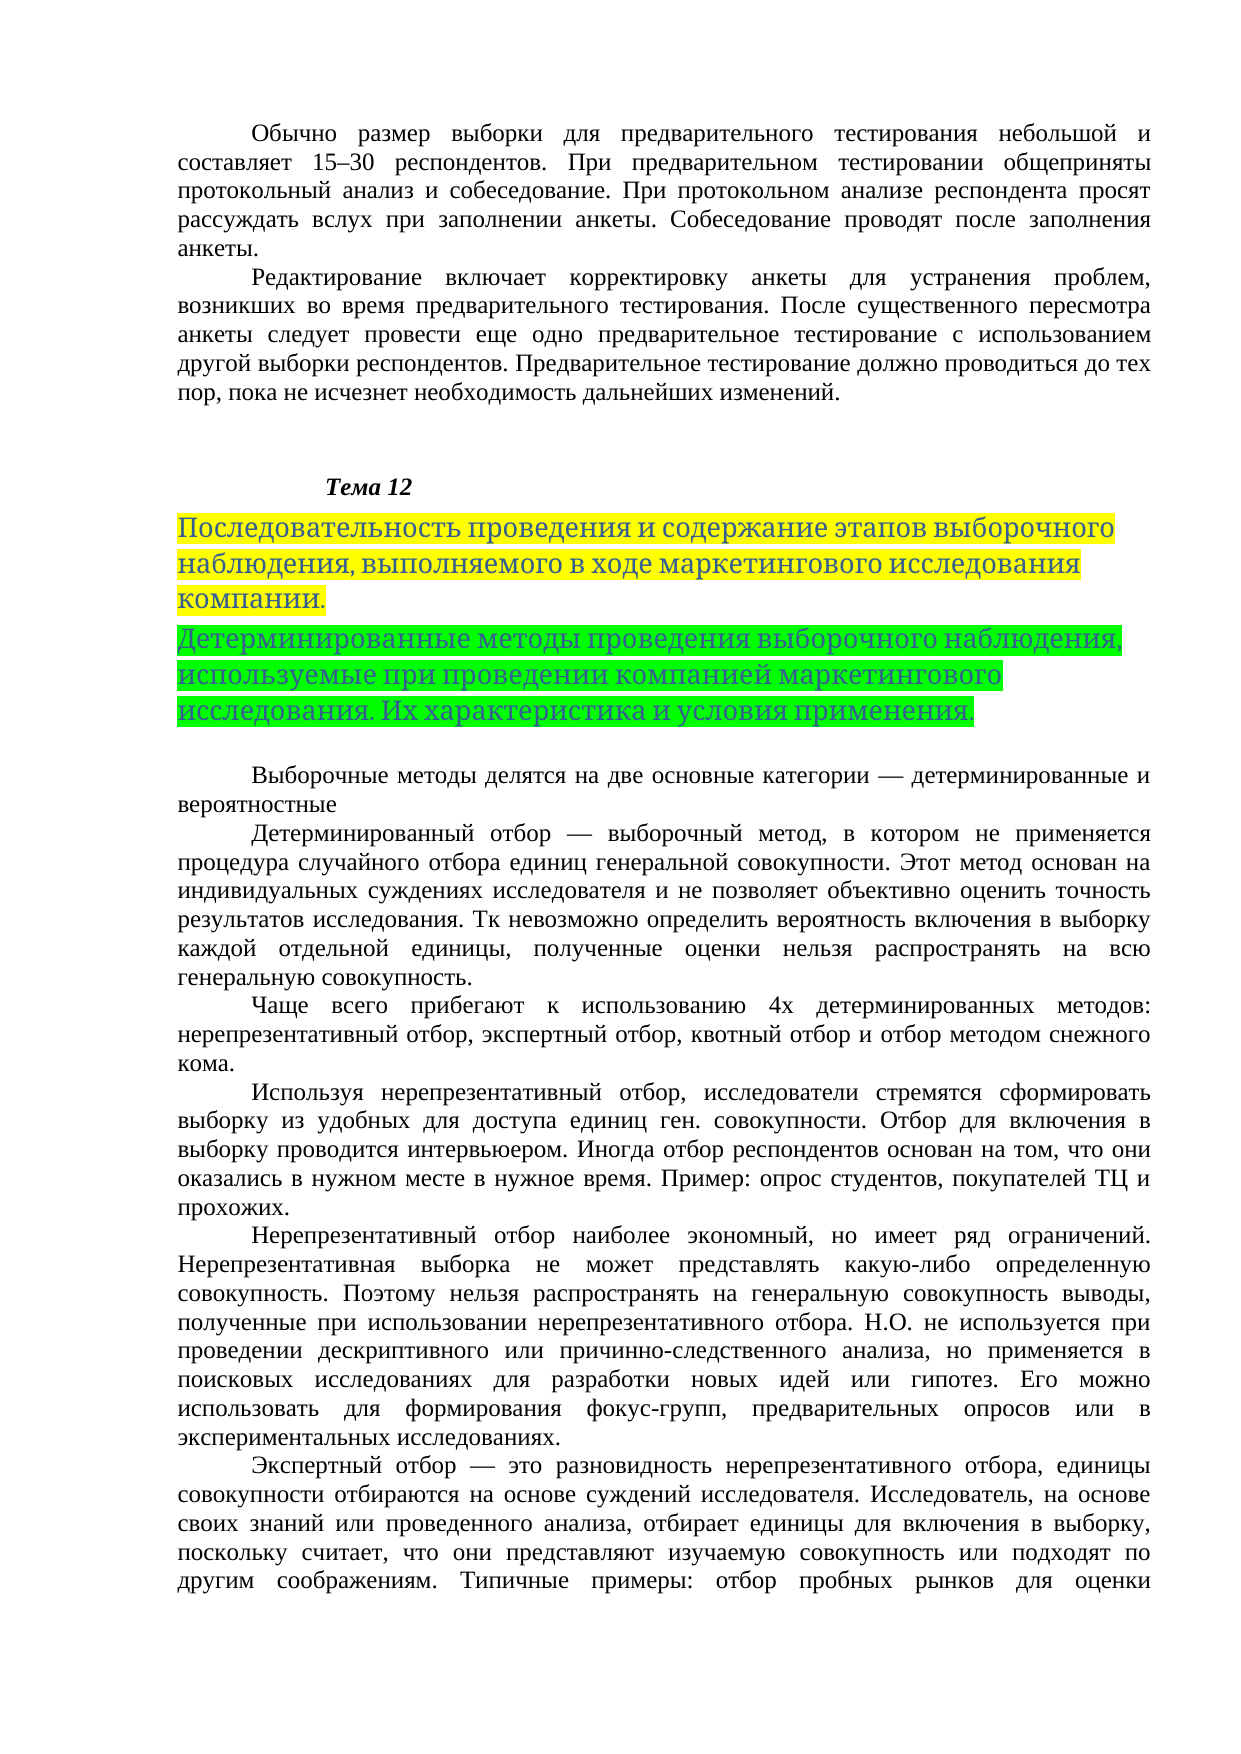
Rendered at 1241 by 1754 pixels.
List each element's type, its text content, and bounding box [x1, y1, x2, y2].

text Выборочные методы делятся на две основные категории — детерминированные и вероятностные [177, 760, 1152, 818]
text Обычно размер выборки для предварительного тестирования небольшой и составляет 15–30 респондентов. При предварительном тестировании общеприняты протокольный анализ и собеседование. При протокольном анализе респондента просят рассуждать вслух при заполнении анкеты. Собеседование проводят после заполнения анкеты. [177, 118, 1152, 262]
text Чаще всего прибегают к использованию 4х детерминированных методов: нерепрезентативный отбор, экспертный отбор, квотный отбор и отбор методом снежного кома. [177, 990, 1152, 1077]
text Редактирование включает корректировку анкеты для устранения проблем, возникших во время предварительного тестирования. После существенного пересмотра анкеты следует провести еще одно предварительное тестирование с использованием другой выборки респондентов. Предварительное тестирование должно проводиться до тех пор, пока не исчезнет необходимость дальнейших изменений. [177, 262, 1152, 406]
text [177, 1450, 1152, 1594]
text Тема 12 [251, 472, 1152, 501]
subtitle Последовательность проведения и содержание этапов выборочного наблюдения, выполняемого в ходе маркетингового исследования компании. [177, 513, 1152, 616]
subtitle Детерминированные методы проведения выборочного наблюдения, используемые при проведении компанией маркетингового исследования. Их характеристика и условия применения. [177, 624, 1152, 727]
text Нерепрезентативный отбор наиболее экономный, но имеет ряд ограничений. Нерепрезентативная выборка не может представлять какую-либо определенную совокупность. Поэтому нельзя распространять на генеральную совокупность выводы, полученные при использовании нерепрезентативного отбора. Н.О. не используется при проведении дескриптивного или причинно-следственного анализа, но применяется в поисковых исследованиях для разработки новых идей или гипотез. Его можно использовать для формирования фокус-групп, предварительных опросов или в экспериментальных исследованиях. [177, 1220, 1152, 1450]
text Используя нерепрезентативный отбор, исследователи стремятся сформировать выборку из удобных для доступа единиц ген. совокупности. Отбор для включения в выборку проводится интервьюером. Иногда отбор респондентов основан на том, что они оказались в нужном месте в нужное время. Пример: опрос студентов, покупателей ТЦ и прохожих. [177, 1077, 1152, 1220]
text Детерминированный отбор — выборочный метод, в котором не применяется процедура случайного отбора единиц генеральной совокупности. Этот метод основан на индивидуальных суждениях исследователя и не позволяет объективно оценить точность результатов исследования. Тк невозможно определить вероятность включения в выборку каждой отдельной единицы, полученные оценки нельзя распространять на всю генеральную совокупность. [177, 818, 1152, 990]
